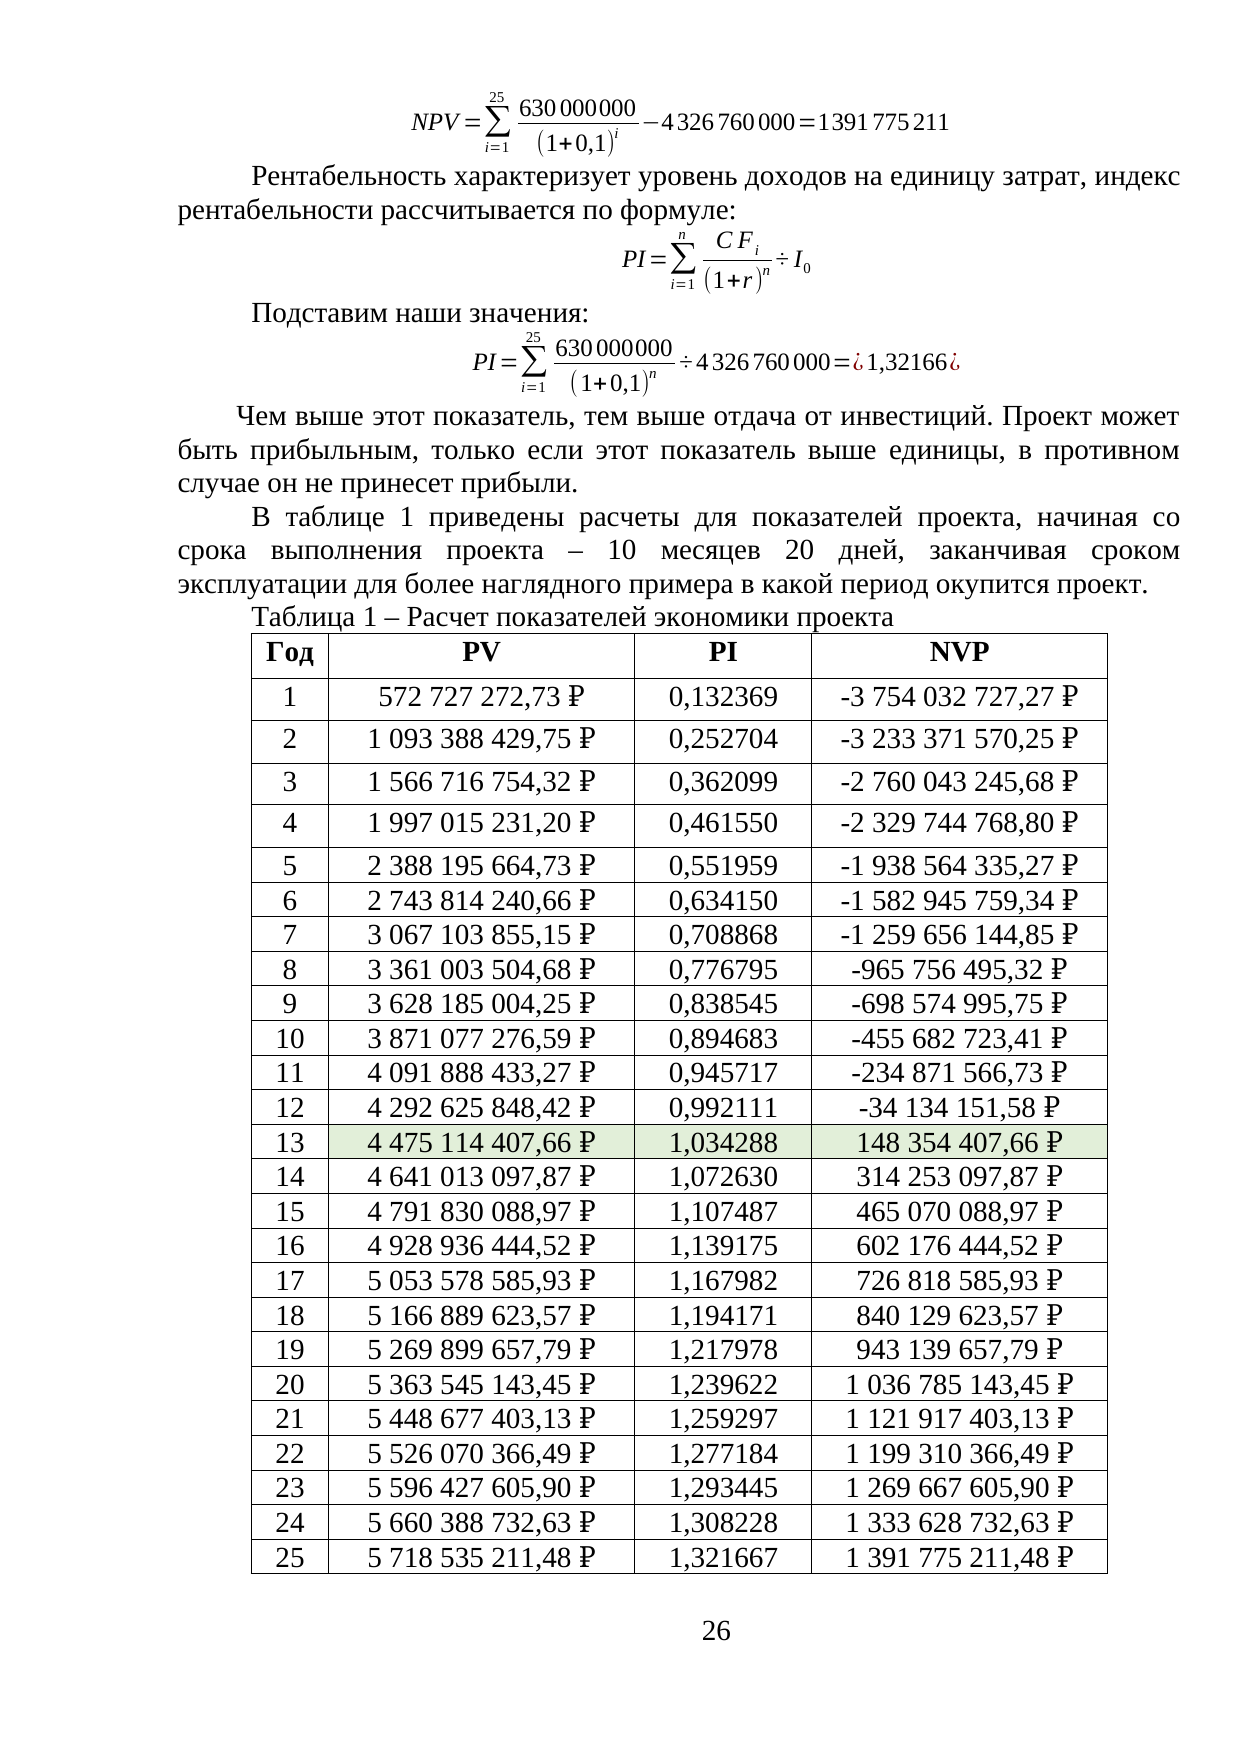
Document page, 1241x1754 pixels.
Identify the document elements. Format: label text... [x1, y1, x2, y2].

table_cell 14 [252, 1159, 328, 1193]
table_cell -698 574 995,75 ₽ [812, 986, 1107, 1020]
table_cell 0,551959 [635, 848, 811, 882]
table_cell -965 756 495,32 ₽ [812, 952, 1107, 985]
table_cell 0,461550 [635, 805, 811, 847]
table_cell 1 [252, 679, 328, 720]
table_cell -234 871 566,73 ₽ [812, 1056, 1107, 1089]
table_cell -34 134 151,58 ₽ [812, 1090, 1107, 1124]
table_cell 572 727 272,73 ₽ [329, 679, 634, 720]
table_cell 5 596 427 605,90 ₽ [329, 1471, 634, 1504]
table_cell 148 354 407,66 ₽ [812, 1125, 1107, 1158]
table_cell 16 [252, 1229, 328, 1262]
table_cell 1 391 775 211,48 ₽ [812, 1540, 1107, 1573]
table_cell 3 871 077 276,59 ₽ [329, 1021, 634, 1054]
table_cell 17 [252, 1263, 328, 1297]
table_cell -2 329 744 768,80 ₽ [812, 805, 1107, 847]
table_cell 5 166 889 623,57 ₽ [329, 1298, 634, 1331]
table_cell 1,217978 [635, 1332, 811, 1366]
table_cell 1,277184 [635, 1436, 811, 1469]
table_header Год [252, 634, 328, 678]
table_cell -2 760 043 245,68 ₽ [812, 764, 1107, 804]
table_cell 2 743 814 240,66 ₽ [329, 883, 634, 916]
table_cell 0,252704 [635, 721, 811, 763]
table_cell 943 139 657,79 ₽ [812, 1332, 1107, 1366]
table_cell 13 [252, 1125, 328, 1158]
table_cell 0,945717 [635, 1056, 811, 1089]
table_cell 0,132369 [635, 679, 811, 720]
table_cell 1,139175 [635, 1229, 811, 1262]
table_cell 2 388 195 664,73 ₽ [329, 848, 634, 882]
table_cell 1,107487 [635, 1194, 811, 1227]
table_cell 314 253 097,87 ₽ [812, 1159, 1107, 1193]
table_cell 4 [252, 805, 328, 847]
table_cell 3 067 103 855,15 ₽ [329, 917, 634, 951]
table_cell 23 [252, 1471, 328, 1504]
table_cell 1,321667 [635, 1540, 811, 1573]
table_header PV [329, 634, 634, 678]
table_cell 1 997 015 231,20 ₽ [329, 805, 634, 847]
table_header NVP [812, 634, 1107, 678]
table_cell 602 176 444,52 ₽ [812, 1229, 1107, 1262]
table_cell 1 269 667 605,90 ₽ [812, 1471, 1107, 1504]
table_cell 5 448 677 403,13 ₽ [329, 1401, 634, 1435]
table_cell 15 [252, 1194, 328, 1227]
table_cell 12 [252, 1090, 328, 1124]
table_cell -3 754 032 727,27 ₽ [812, 679, 1107, 720]
table_cell 20 [252, 1367, 328, 1400]
table_cell 3 [252, 764, 328, 804]
table_cell 11 [252, 1056, 328, 1089]
text В таблице 1 приведены расчеты для показателей проекта, начиная со срока выполнения проекта – 10 месяцев 20 дней, заканчивая сроком эксплуатации для более наглядного примера в какой период окупится проект. [177, 499, 1181, 599]
text Таблица 1 – Расчет показателей экономики проекта [177, 599, 1181, 633]
table_cell 840 129 623,57 ₽ [812, 1298, 1107, 1331]
table_cell 0,362099 [635, 764, 811, 804]
table_cell 1,259297 [635, 1401, 811, 1435]
table_cell 1 333 628 732,63 ₽ [812, 1505, 1107, 1539]
table_header PI [635, 634, 811, 678]
table_cell 6 [252, 883, 328, 916]
table_cell 1 036 785 143,45 ₽ [812, 1367, 1107, 1400]
table_cell 19 [252, 1332, 328, 1366]
table_cell 5 269 899 657,79 ₽ [329, 1332, 634, 1366]
table_cell 4 928 936 444,52 ₽ [329, 1229, 634, 1262]
table_cell 5 718 535 211,48 ₽ [329, 1540, 634, 1573]
table_cell 4 791 830 088,97 ₽ [329, 1194, 634, 1227]
table_cell 21 [252, 1401, 328, 1435]
table_cell -3 233 371 570,25 ₽ [812, 721, 1107, 763]
table_cell -455 682 723,41 ₽ [812, 1021, 1107, 1054]
table_cell 25 [252, 1540, 328, 1573]
table_cell 1,293445 [635, 1471, 811, 1504]
table_cell 0,992111 [635, 1090, 811, 1124]
table_cell 0,776795 [635, 952, 811, 985]
table_cell 4 091 888 433,27 ₽ [329, 1056, 634, 1089]
table_cell 1 199 310 366,49 ₽ [812, 1436, 1107, 1469]
table_cell 3 628 185 004,25 ₽ [329, 986, 634, 1020]
table_cell 24 [252, 1505, 328, 1539]
text Чем выше этот показатель, тем выше отдача от инвестиций. Проект может быть прибыльным, только если этот показатель выше единицы, в противном случае он не принесет прибыли. [177, 398, 1181, 499]
table_cell 5 363 545 143,45 ₽ [329, 1367, 634, 1400]
table_cell 5 660 388 732,63 ₽ [329, 1505, 634, 1539]
table_cell -1 582 945 759,34 ₽ [812, 883, 1107, 916]
table_cell 22 [252, 1436, 328, 1469]
text Рентабельность характеризует уровень доходов на единицу затрат, индекс рентабельности рассчитывается по формуле: [177, 158, 1181, 225]
table_cell 1,239622 [635, 1367, 811, 1400]
table_cell 1 566 716 754,32 ₽ [329, 764, 634, 804]
table_cell 8 [252, 952, 328, 985]
table_cell 465 070 088,97 ₽ [812, 1194, 1107, 1227]
table_cell 0,894683 [635, 1021, 811, 1054]
table_cell 1,308228 [635, 1505, 811, 1539]
table_cell -1 938 564 335,27 ₽ [812, 848, 1107, 882]
table_cell 10 [252, 1021, 328, 1054]
table_cell 726 818 585,93 ₽ [812, 1263, 1107, 1297]
table_cell 1,034288 [635, 1125, 811, 1158]
table_cell 1,194171 [635, 1298, 811, 1331]
table_cell 0,708868 [635, 917, 811, 951]
table_cell 18 [252, 1298, 328, 1331]
table_cell 0,634150 [635, 883, 811, 916]
table_cell 5 053 578 585,93 ₽ [329, 1263, 634, 1297]
table_cell -1 259 656 144,85 ₽ [812, 917, 1107, 951]
table_cell 4 475 114 407,66 ₽ [329, 1125, 634, 1158]
table_cell 0,838545 [635, 986, 811, 1020]
table_cell 3 361 003 504,68 ₽ [329, 952, 634, 985]
table_cell 5 [252, 848, 328, 882]
table_cell 4 292 625 848,42 ₽ [329, 1090, 634, 1124]
table_cell 4 641 013 097,87 ₽ [329, 1159, 634, 1193]
table_cell 9 [252, 986, 328, 1020]
table_cell 5 526 070 366,49 ₽ [329, 1436, 634, 1469]
table_cell 1,167982 [635, 1263, 811, 1297]
table_cell 1,072630 [635, 1159, 811, 1193]
table_cell 1 121 917 403,13 ₽ [812, 1401, 1107, 1435]
table_cell 2 [252, 721, 328, 763]
table_cell 7 [252, 917, 328, 951]
table_cell 1 093 388 429,75 ₽ [329, 721, 634, 763]
text Подставим наши значения: [177, 295, 1181, 329]
